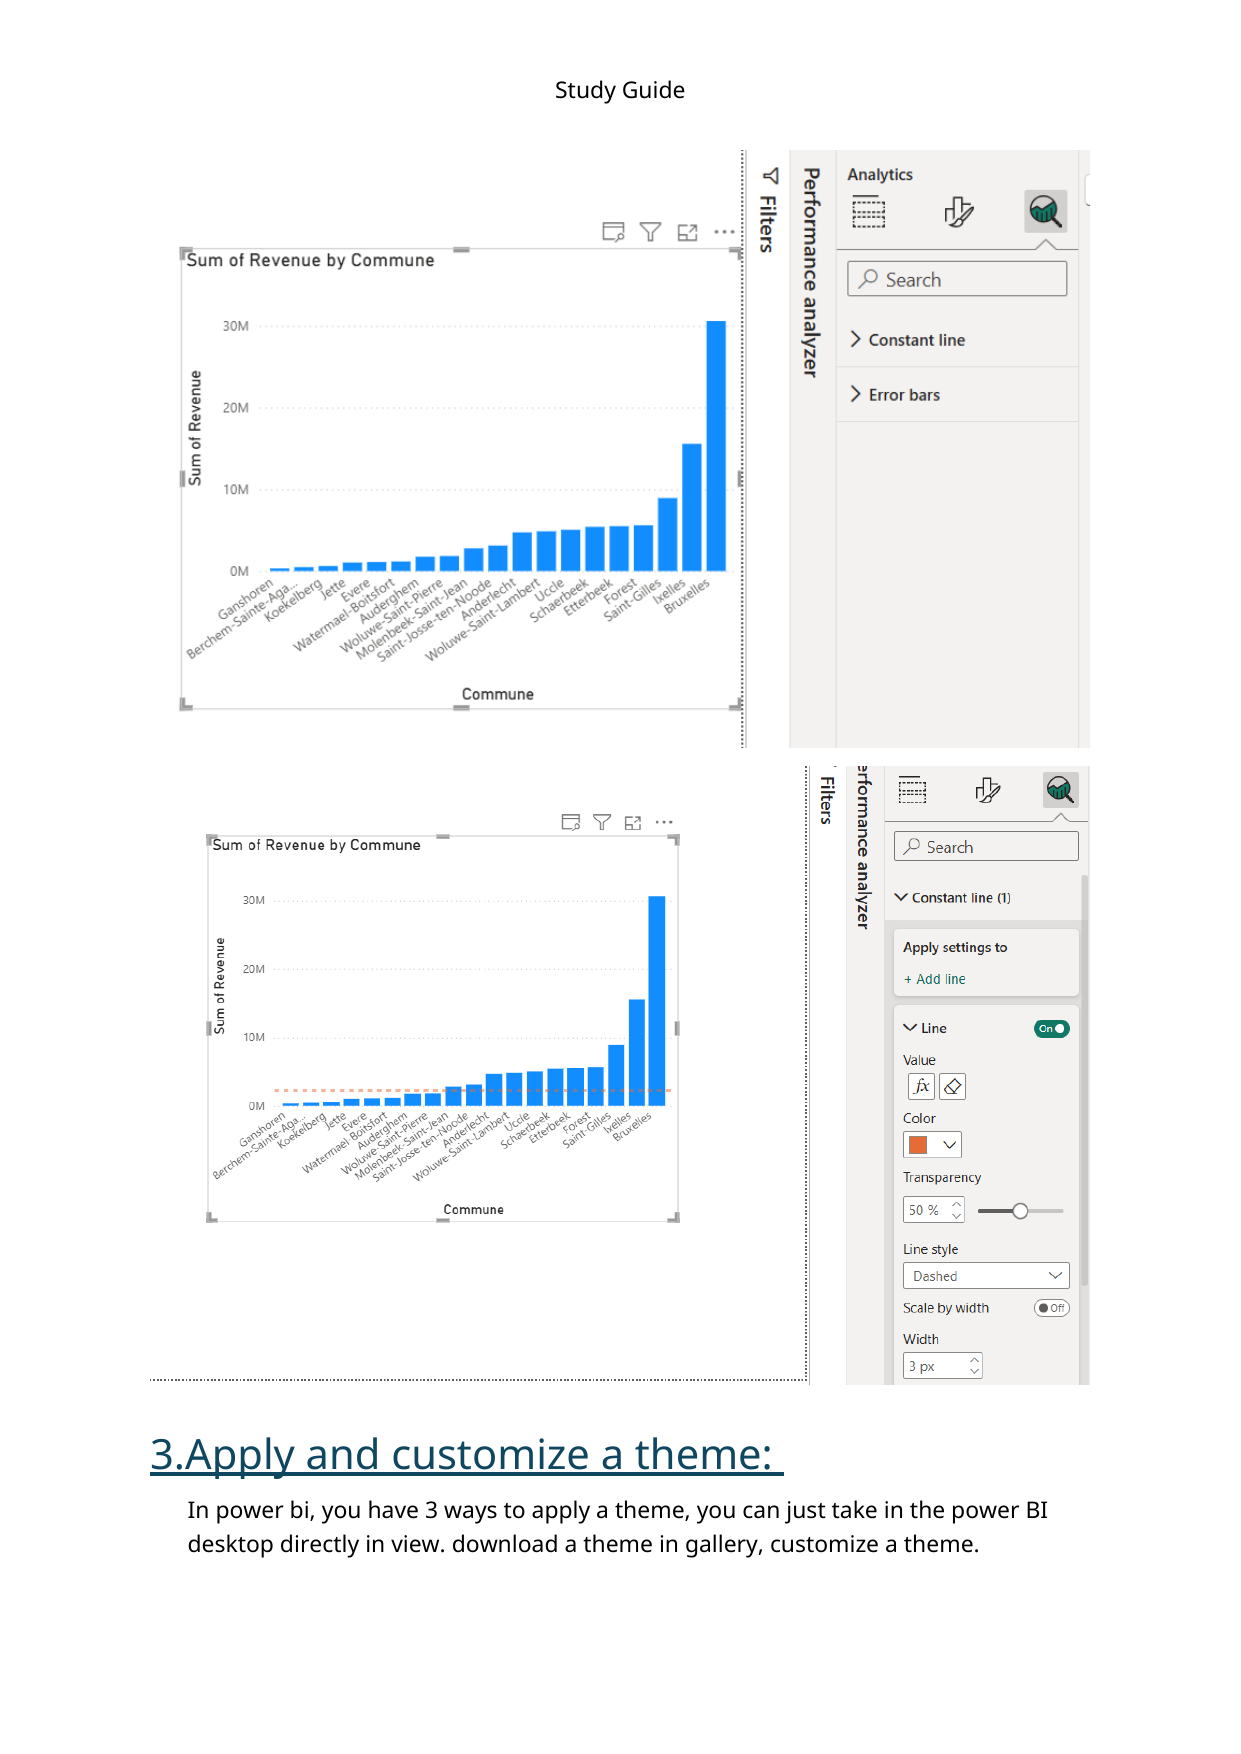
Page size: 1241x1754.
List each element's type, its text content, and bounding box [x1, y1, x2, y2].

text In power bi, you have 3 ways to apply a theme, you can just take in the power BI desktop directly in view. download a theme in gallery, customize a theme. [187, 1494, 1090, 1559]
subtitle 3.Apply and customize a theme: [150, 1424, 1090, 1481]
picture [150, 150, 1091, 748]
picture [150, 766, 1091, 1385]
